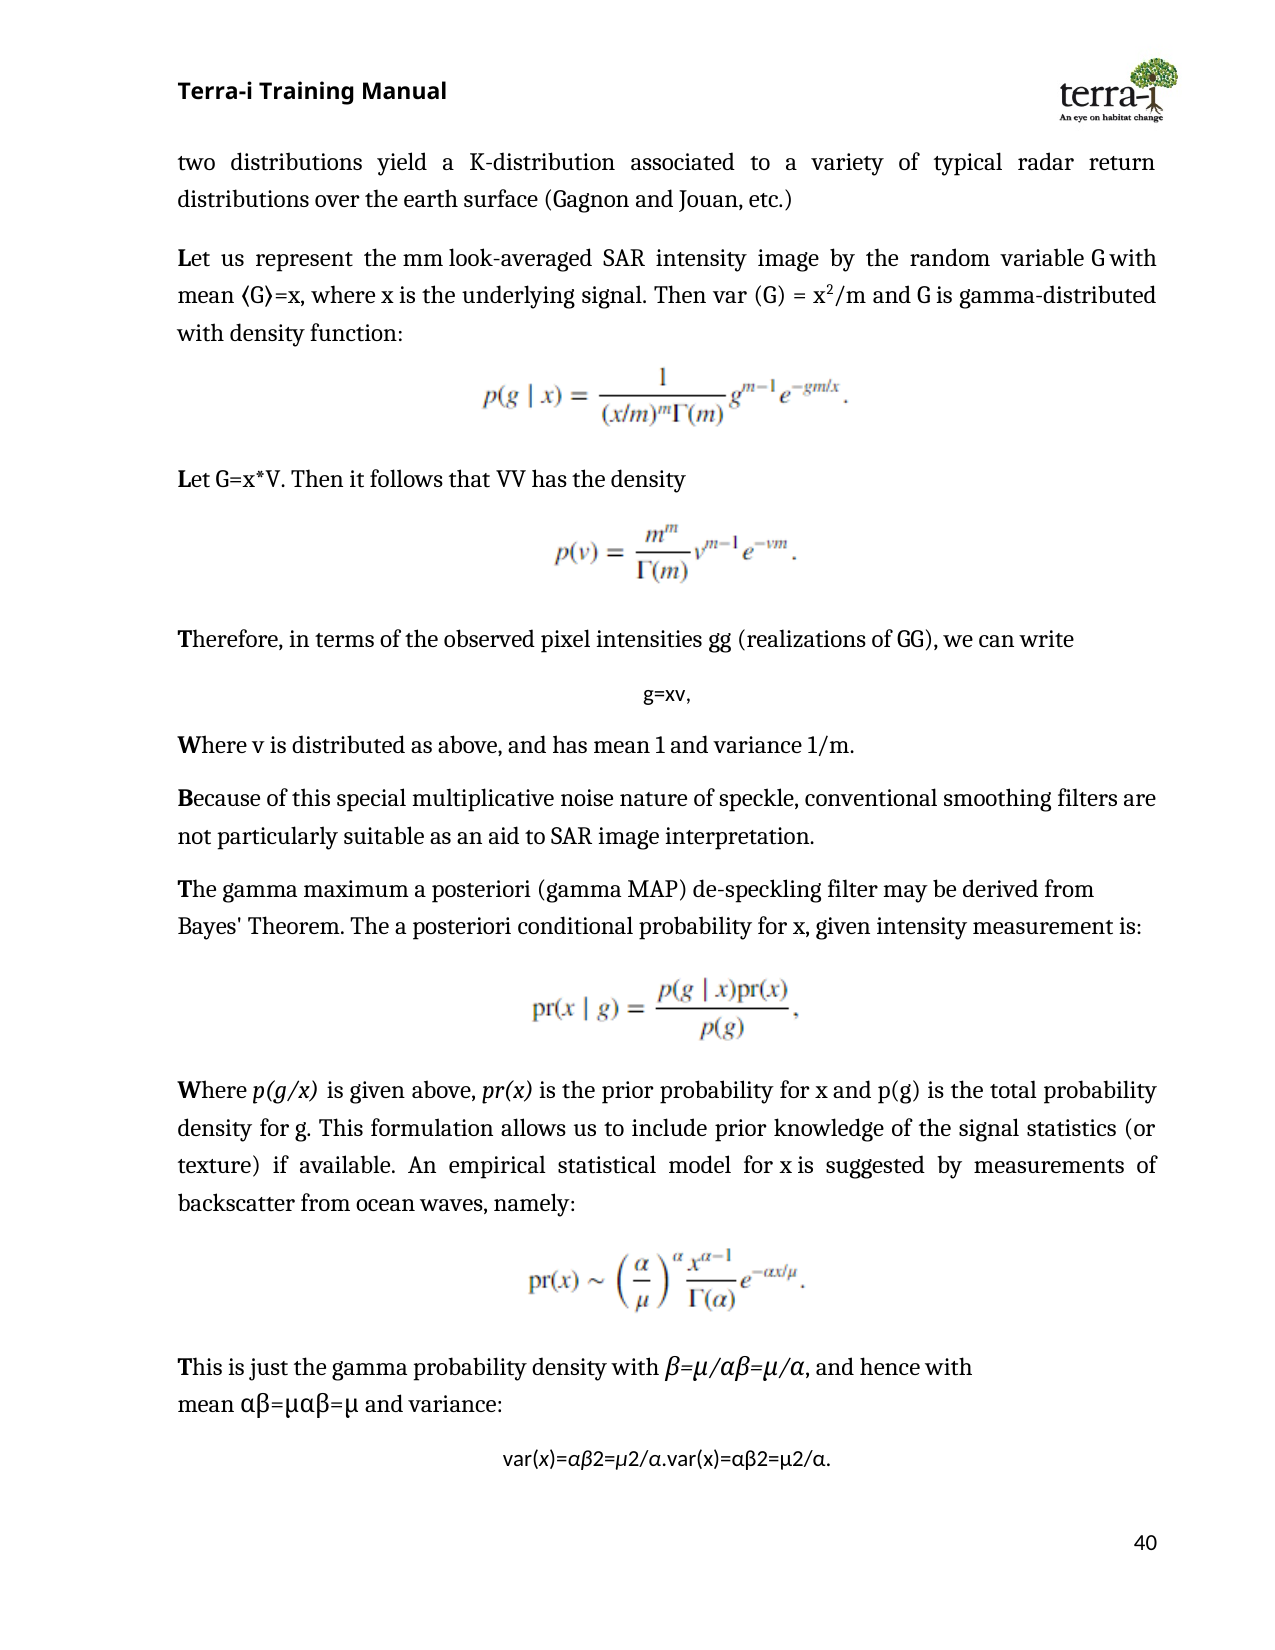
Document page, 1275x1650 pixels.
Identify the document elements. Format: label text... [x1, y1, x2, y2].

text Because of this special multiplicative noise nature of speckle, conventional smoothing filters are not particularly suitable as an aid to SAR image interpretation. [177, 775, 1157, 850]
picture [531, 509, 803, 601]
text Therefore, in terms of the observed pixel intensities gg (realizations of GG), we can write [177, 616, 1157, 653]
picture [1052, 29, 1182, 159]
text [177, 148, 1157, 214]
picture [474, 362, 860, 441]
text Let G=x*V. Then it follows that VV has the density [177, 457, 1157, 494]
text var(x)=αβ2=μ2/α.var(x)=αβ2=μ2/α. [177, 1435, 1157, 1472]
text Where p(g/x) is given above, pr(x) is the prior probability for x and p(g) is the total probability density for g. This formulation allows us to include prior knowledge of the signal statistics (or texture) if available. An empirical statistical model for x is suggested by measurements of backscatter from ocean waves, namely: [177, 1068, 1157, 1218]
picture [523, 956, 811, 1052]
text The gamma maximum a posteriori (gamma MAP) de-speckling filter may be derived from Bayes' Theorem. The a posteriori conditional probability for x, given intensity measurement is: [177, 866, 1157, 941]
text This is just the gamma probability density with β=μ/αβ=μ/α, and hence with mean αβ=μαβ=μ and variance: [177, 1344, 1157, 1419]
text Let us represent the mm look-averaged SAR intensity image by the random variable G with mean ⟨G⟩=x, where x is the underlying signal. Then var (G) = x2/m and G is gamma-distributed with density function: [177, 235, 1157, 347]
text g=xv, [177, 669, 1157, 707]
picture [513, 1233, 821, 1329]
text Where v is distributed as above, and has mean 1 and variance 1/m. [177, 722, 1157, 760]
